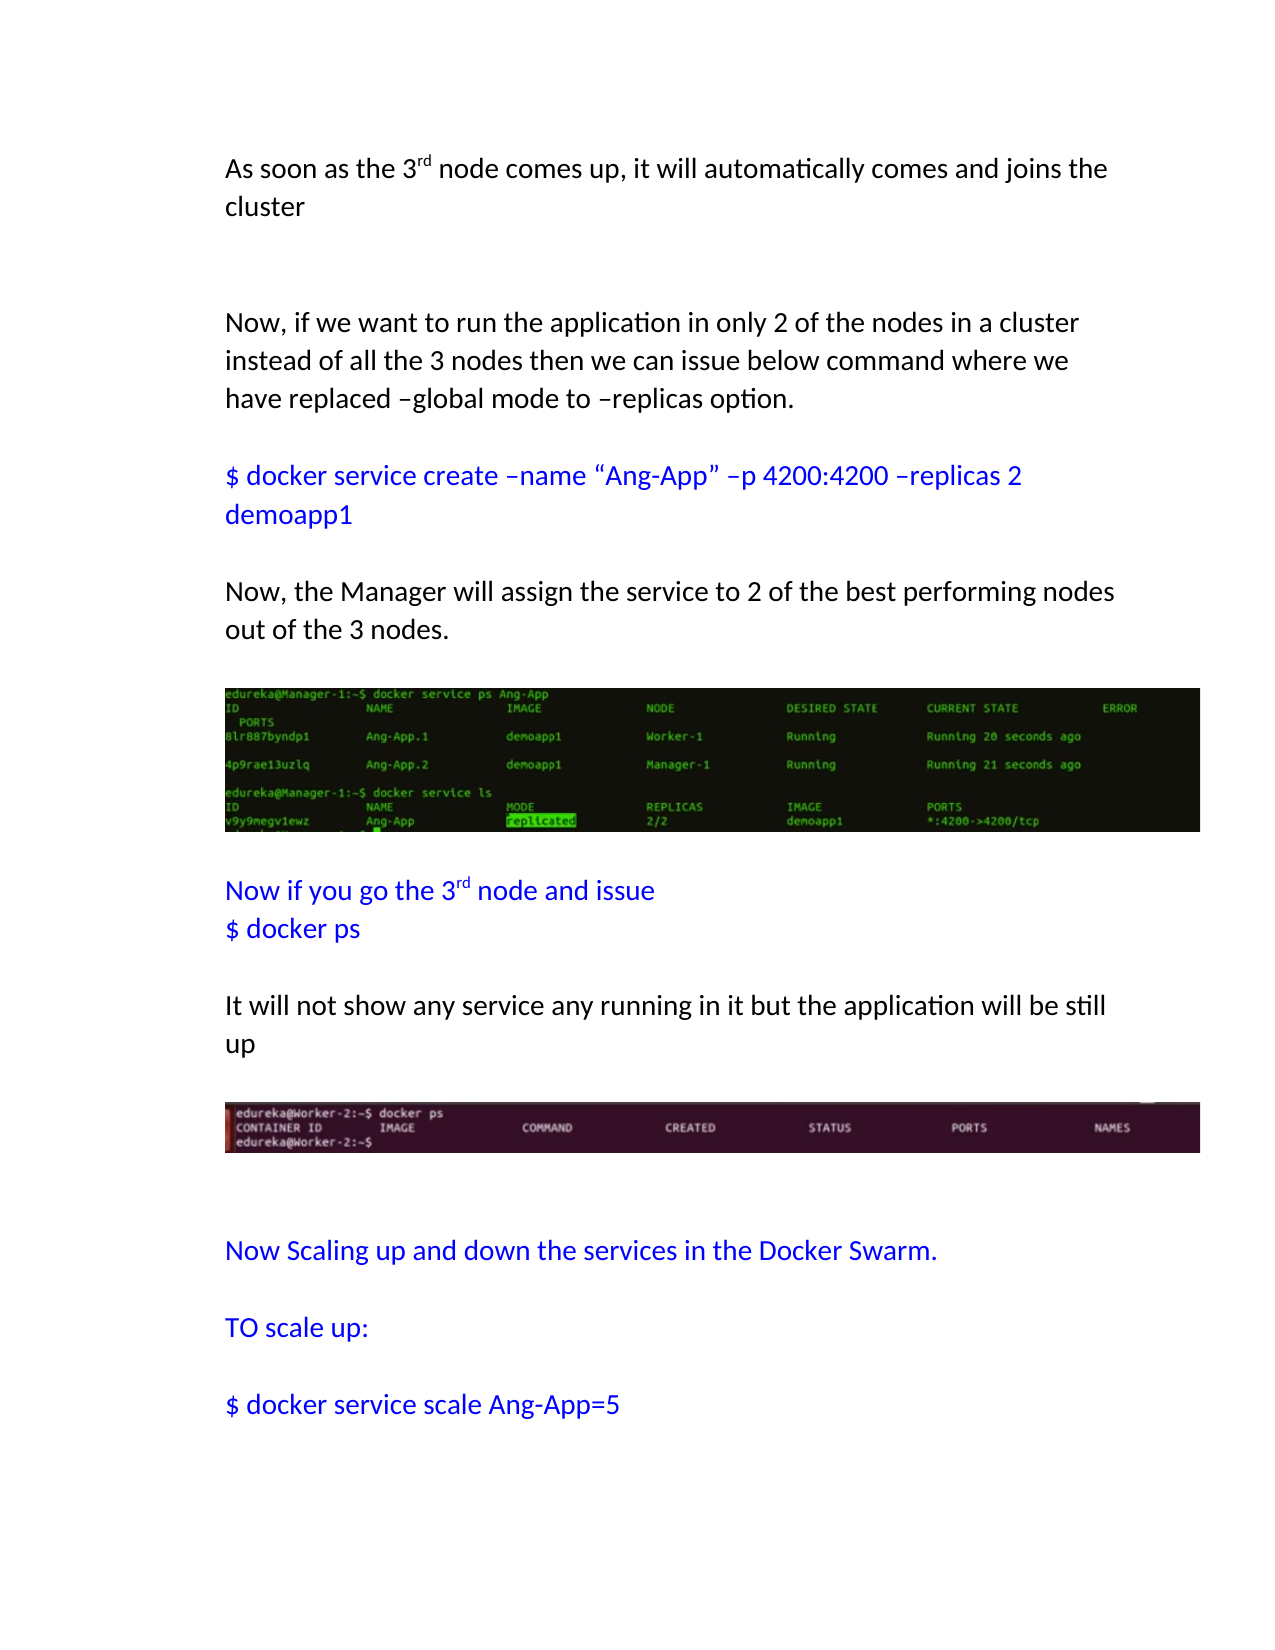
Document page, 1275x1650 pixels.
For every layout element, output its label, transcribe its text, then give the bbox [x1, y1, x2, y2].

list $ docker service scale Ang-App=5 [225, 1386, 1125, 1421]
list Now, the Manager will assign the service to 2 of the best performing nodes out of the 3 nodes. [225, 573, 1125, 647]
list Now, if we want to run the application in only 2 of the nodes in a cluster instead of all the 3 nodes then we can issue below command where we have replaced –global mode to –replicas option. [225, 304, 1125, 416]
list $ docker service create –name “Ang-App” –p 4200:4200 –replicas 2 demoapp1 [225, 457, 1125, 532]
list It will not show any service any running in it but the application will be still up [225, 987, 1125, 1061]
list $ docker ps [225, 910, 1125, 946]
list TO scale up: [225, 1309, 1125, 1344]
list Now Scaling up and down the services in the Docker Swarm. [225, 1232, 1125, 1268]
list Now if you go the 3rd node and issue [225, 872, 1125, 907]
picture [225, 688, 1200, 832]
picture [225, 1102, 1200, 1153]
list As soon as the 3rd node comes up, it will automatically comes and joins the cluster [225, 150, 1125, 224]
